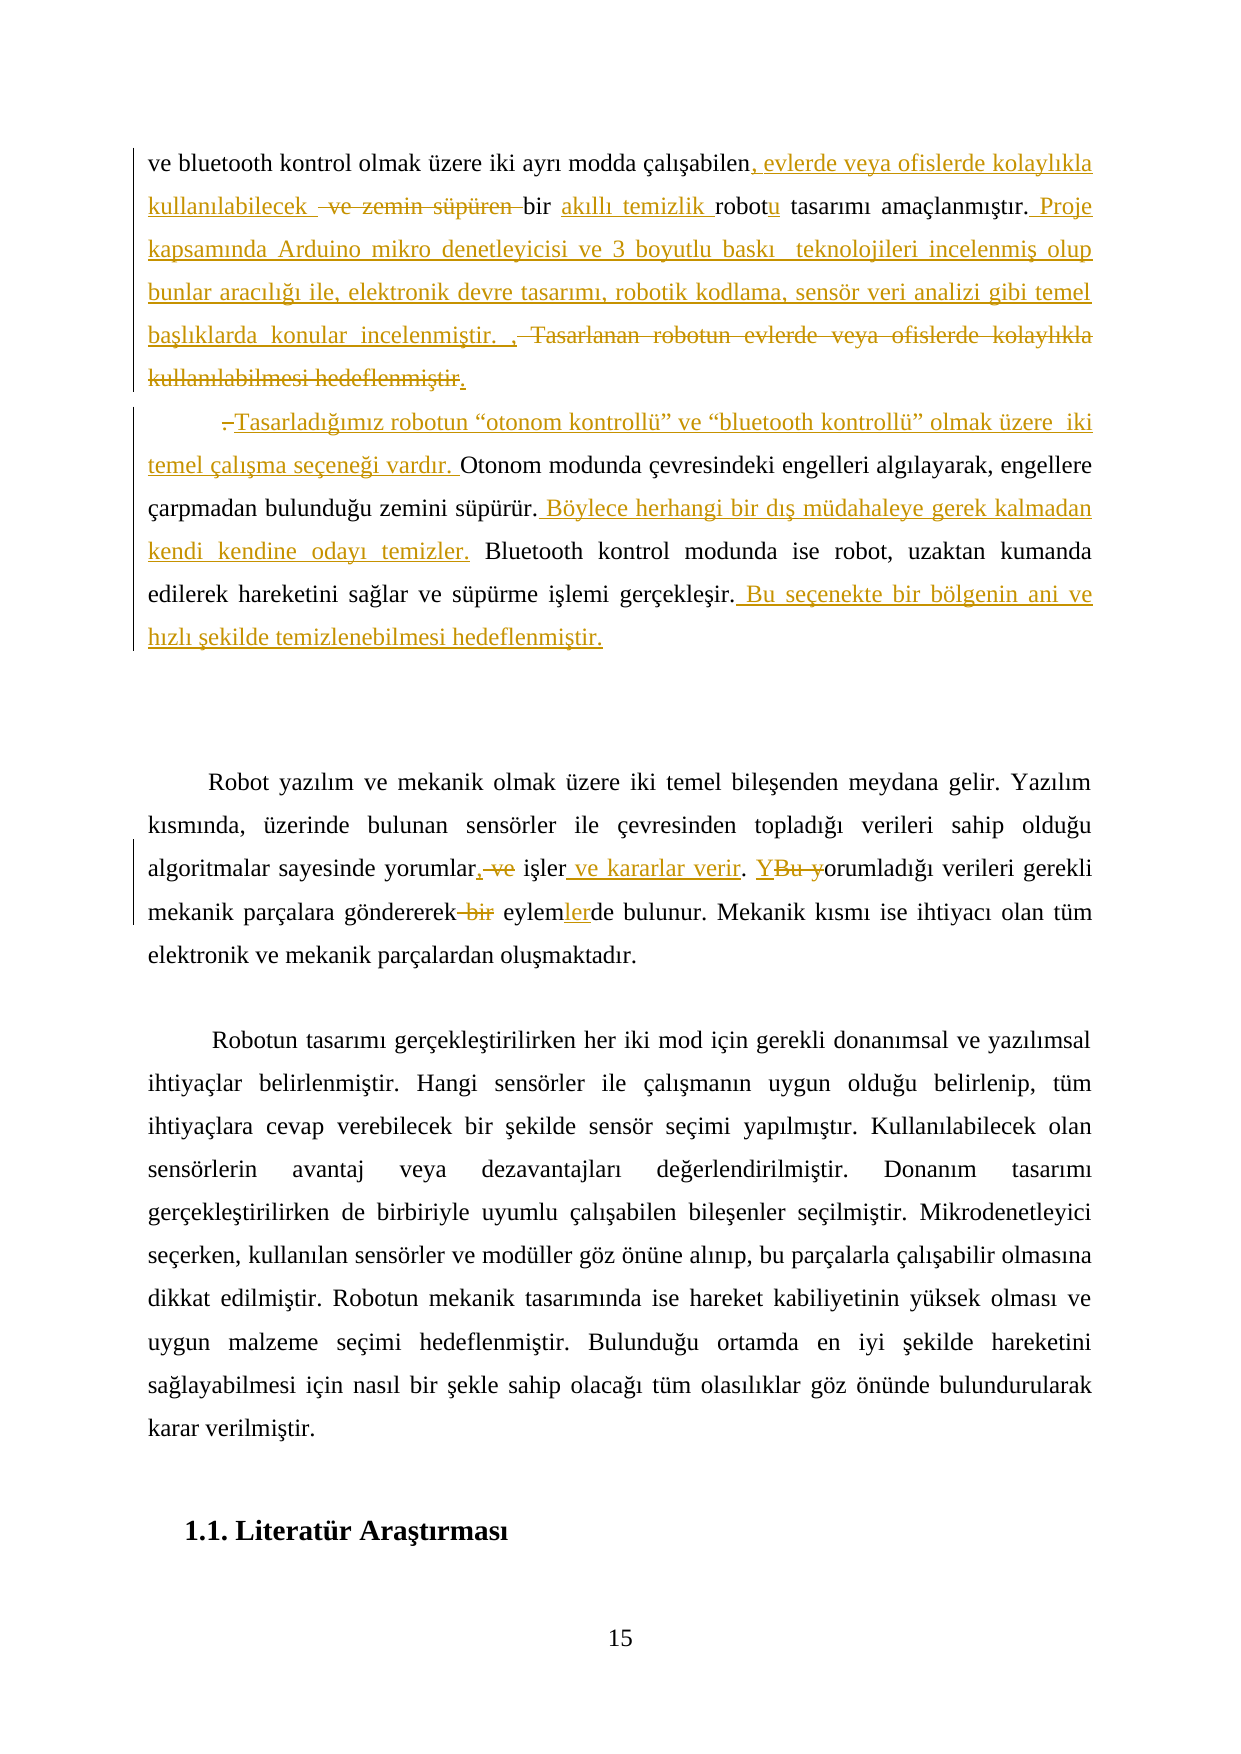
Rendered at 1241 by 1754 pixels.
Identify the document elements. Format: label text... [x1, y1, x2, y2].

text 1.1. Literatür Araştırması [148, 1513, 1093, 1547]
text Robot yazılım ve mekanik olmak üzere iki temel bileşenden meydana gelir. Yazılım kısmında, üzerinde bulunan sensörler ile çevresinden topladığı verileri sahip olduğu algoritmalar sayesinde yorumlar işler. orumladığı verileri gerekli mekanik parçalara göndererek eylemde bulunur. Mekanik kısmı ise ihtiyacı olan tüm elektronik ve mekanik parçalardan oluşmaktadır. [148, 767, 1093, 968]
text Robotun tasarımı gerçekleştirilirken her iki mod için gerekli donanımsal ve yazılımsal ihtiyaçlar belirlenmiştir. Hangi sensörler ile çalışmanın uygun olduğu belirlenip, tüm ihtiyaçlara cevap verebilecek bir şekilde sensör seçimi yapılmıştır. Kullanılabilecek olan sensörlerin avantaj veya dezavantajları değerlendirilmiştir. Donanım tasarımı gerçekleştirilirken de birbiriyle uyumlu çalışabilen bileşenler seçilmiştir. Mikrodenetleyici seçerken, kullanılan sensörler ve modüller göz önüne alınıp, bu parçalarla çalışabilir olmasına dikkat edilmiştir. Robotun mekanik tasarımında ise hareket kabiliyetinin yüksek olması ve uygun malzeme seçimi hedeflenmiştir. Bulunduğu ortamda en iyi şekilde hareketini sağlayabilmesi için nasıl bir şekle sahip olacağı tüm olasılıklar göz önünde bulundurularak karar verilmiştir. [148, 1025, 1093, 1442]
text Otonom modunda çevresindeki engelleri algılayarak, engellere çarpmadan bulunduğu zemini süpürür. Bluetooth kontrol modunda ise robot, uzaktan kumanda edilerek hareketini sağlar ve süpürme işlemi gerçekleşir. [148, 407, 1093, 651]
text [148, 148, 1093, 259]
